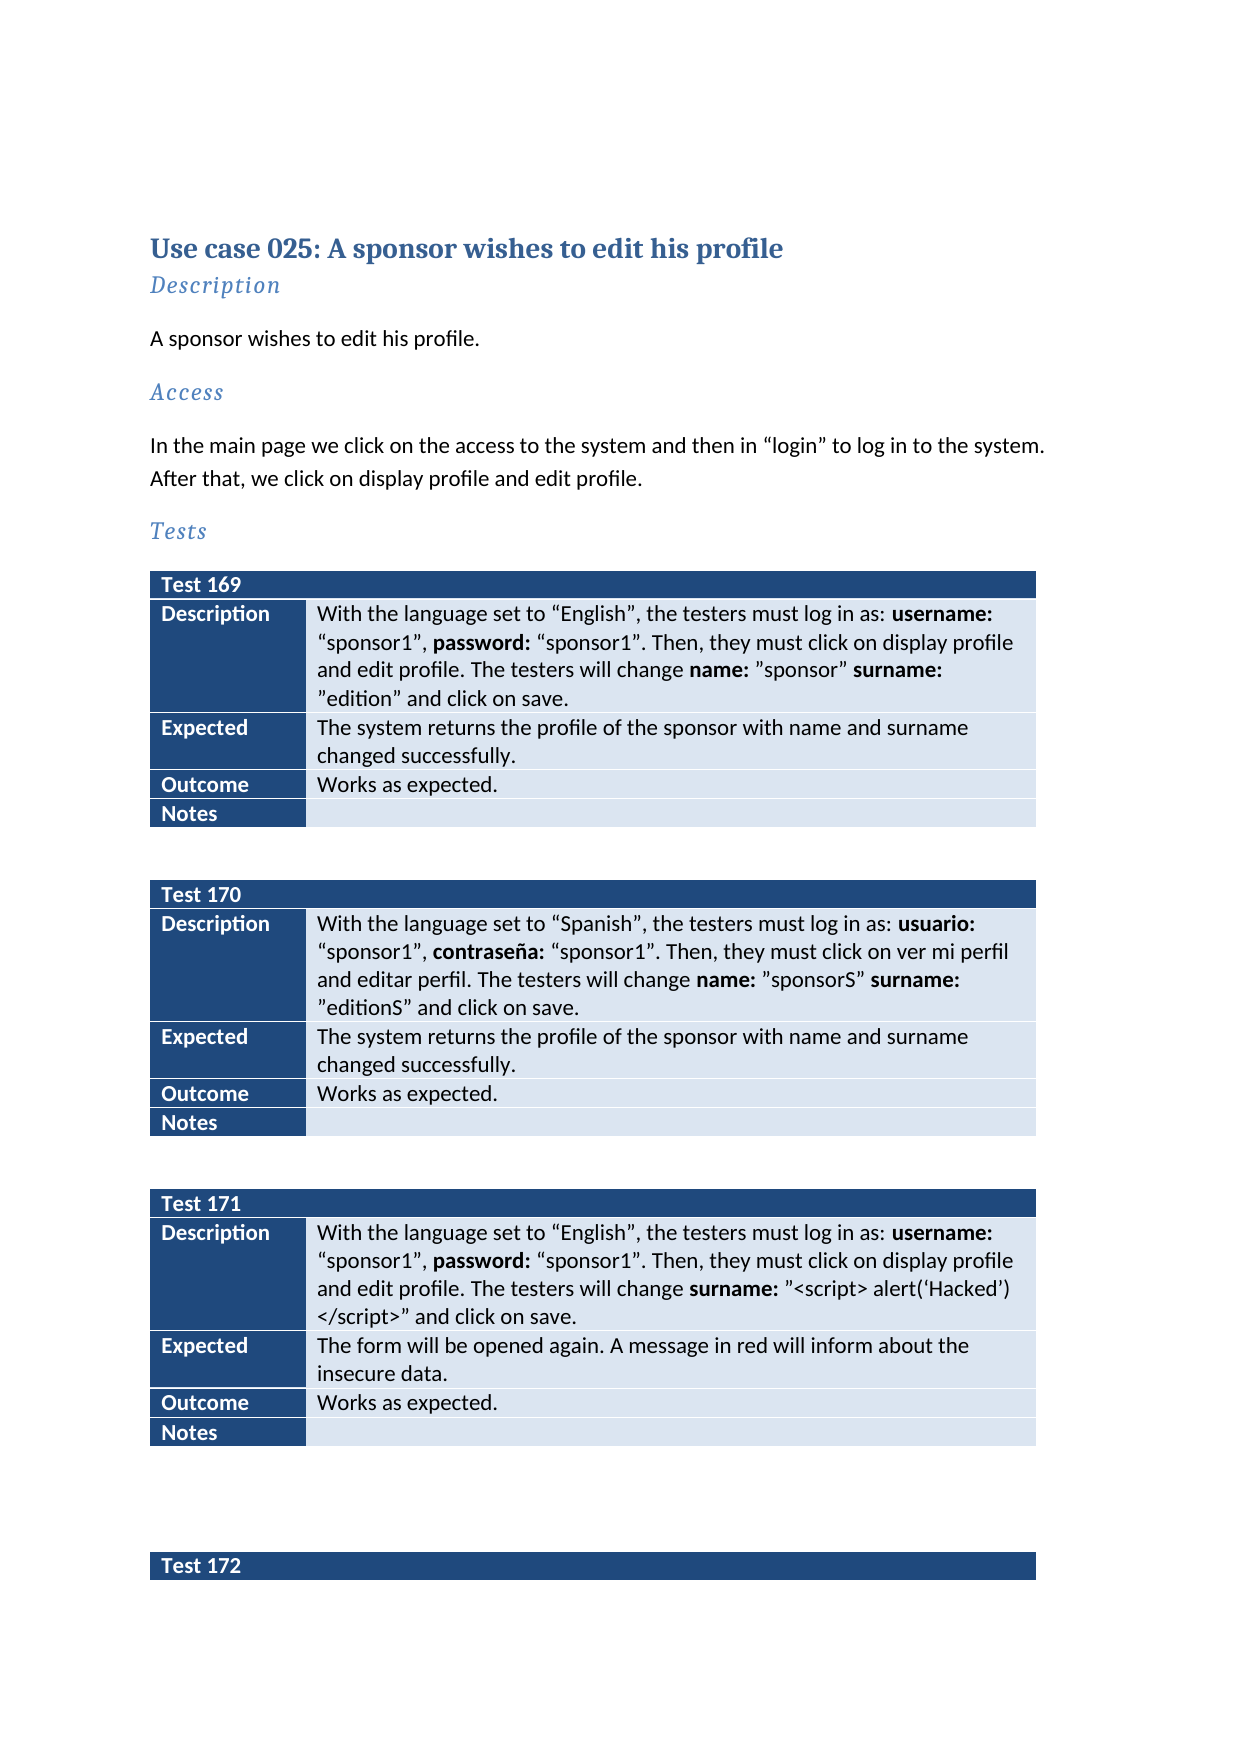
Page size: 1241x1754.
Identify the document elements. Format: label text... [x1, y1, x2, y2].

table_header Test 171 [150, 1189, 1036, 1217]
table_cell The form will be opened again. A message in red will inform about the insecure data. [306, 1331, 1036, 1387]
table_cell Works as expected. [306, 770, 1036, 798]
table_cell Expected [150, 1331, 306, 1387]
text In the main page we click on the access to the system and then in “login” to log in to the system. After that, we click on display profile and edit profile. [150, 431, 1090, 492]
subtitle Tests [150, 517, 1090, 545]
table_cell Works as expected. [306, 1079, 1036, 1107]
table_cell Outcome [150, 770, 306, 798]
subtitle Use case 025: A sponsor wishes to edit his profile [150, 232, 1090, 266]
subtitle Access [150, 378, 1090, 406]
text A sponsor wishes to edit his profile. [150, 324, 1090, 353]
table_cell Notes [150, 1418, 306, 1446]
table_cell With the language set to “English”, the testers must log in as: username: “sponsor1”, password: “sponsor1”. Then, they must click on display profile and edit profile. The testers will change name: ”sponsor” surname: ”edition” and click on save. [306, 600, 1036, 712]
table_cell Expected [150, 713, 306, 769]
table_cell Description [150, 1218, 306, 1330]
table_cell Notes [150, 1108, 306, 1136]
table_cell Description [150, 600, 306, 712]
table_cell Notes [150, 799, 306, 827]
table_cell Works as expected. [306, 1389, 1036, 1417]
table_cell With the language set to “English”, the testers must log in as: username: “sponsor1”, password: “sponsor1”. Then, they must click on display profile and edit profile. The testers will change surname: ”<script> alert(‘Hacked’) </script>” and click on save. [306, 1218, 1036, 1330]
table_header Test 169 [150, 571, 1036, 598]
table_cell Outcome [150, 1079, 306, 1107]
table_cell Expected [150, 1022, 306, 1078]
table_cell Outcome [150, 1389, 306, 1417]
table_cell The system returns the profile of the sponsor with name and surname changed successfully. [306, 713, 1036, 769]
table_cell Description [150, 909, 306, 1021]
table_cell [306, 1108, 1036, 1136]
table_header Test 172 [150, 1552, 1036, 1580]
table_cell The system returns the profile of the sponsor with name and surname changed successfully. [306, 1022, 1036, 1078]
table_cell [306, 799, 1036, 827]
table_cell With the language set to “Spanish”, the testers must log in as: usuario: “sponsor1”, contraseña: “sponsor1”. Then, they must click on ver mi perfil and editar perfil. The testers will change name: ”sponsorS” surname: ”editionS” and click on save. [306, 909, 1036, 1021]
table_header Test 170 [150, 880, 1036, 908]
subtitle Description [150, 271, 1090, 299]
table_cell [306, 1418, 1036, 1446]
